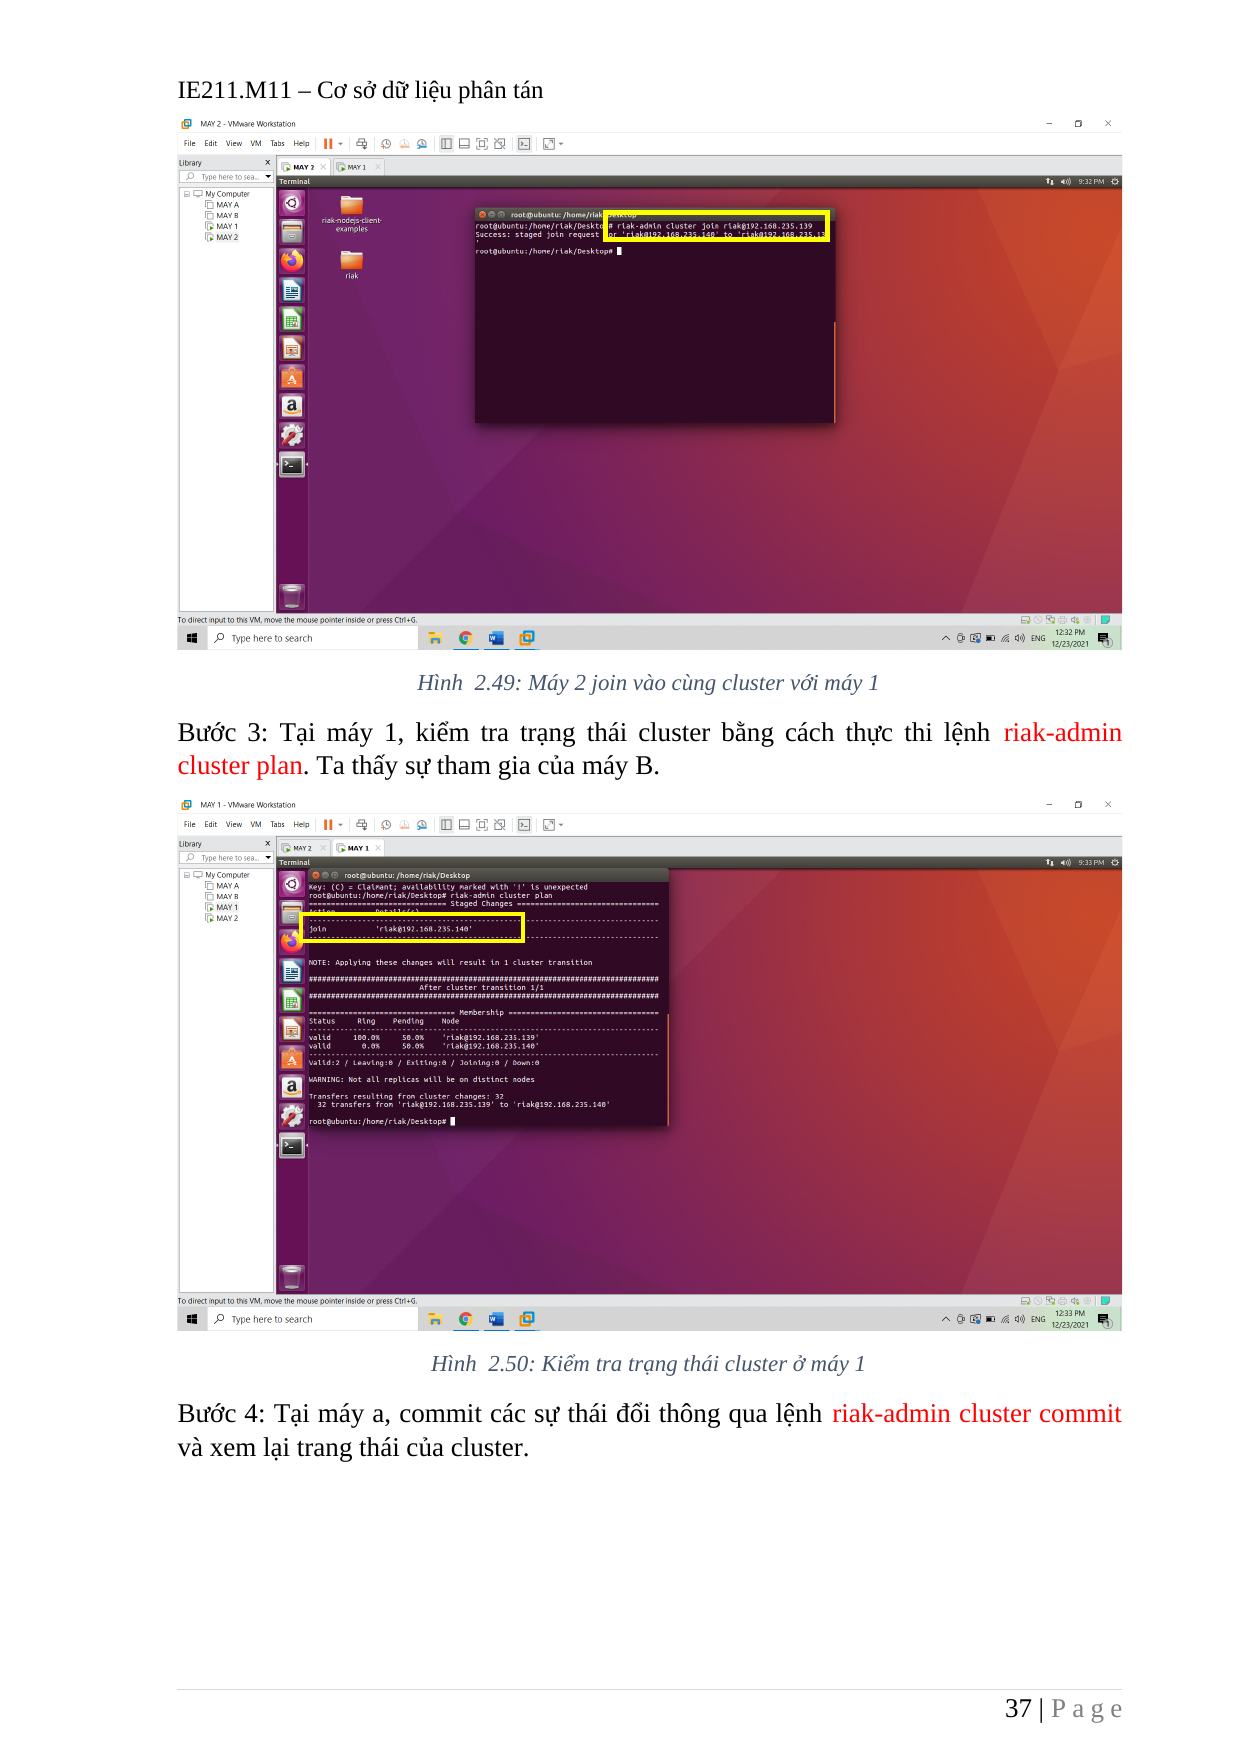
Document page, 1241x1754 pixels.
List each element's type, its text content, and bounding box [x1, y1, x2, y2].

text Bước 3: Tại máy 1, kiểm tra trạng thái cluster bằng cách thực thi lệnh riak-admin cluster plan. Ta thấy sự tham gia của máy B. [177, 716, 1122, 781]
text Bước 4: Tại máy a, commit các sự thái đổi thông qua lệnh riak-admin cluster commit và xem lại trang thái của cluster. [177, 1397, 1122, 1462]
picture [177, 118, 1123, 650]
picture [177, 799, 1123, 1331]
